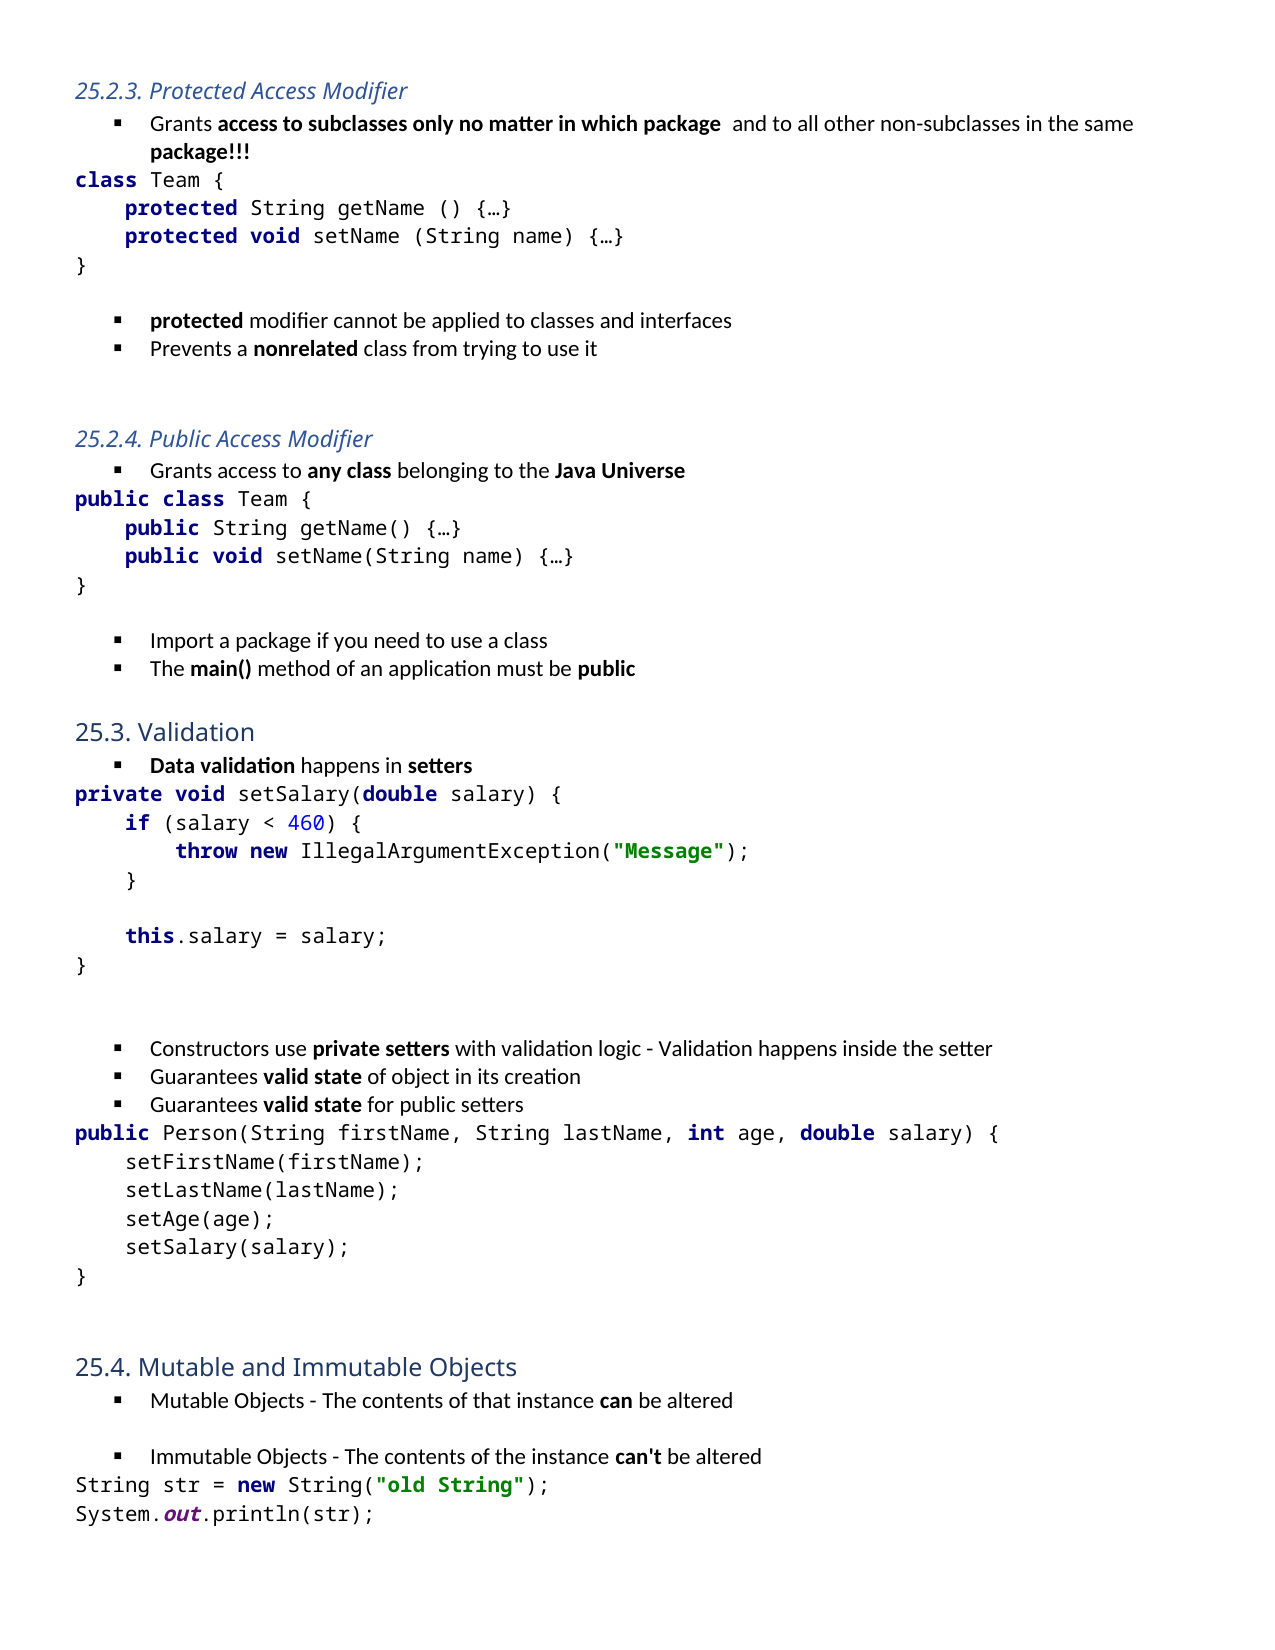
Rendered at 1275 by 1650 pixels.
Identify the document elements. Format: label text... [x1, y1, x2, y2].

subtitle 25.4. Mutable and Immutable Objects [75, 1349, 1200, 1383]
subtitle 25.2.3. Protected Access Modifier [75, 75, 1200, 106]
text class Team { protected String getName () {…} protected void setName (String name) {…} } [75, 165, 1200, 278]
list protected modifier cannot be applied to classes and interfaces [112, 307, 1200, 334]
text private void setSalary(double salary) { if (salary < 460) { throw new IllegalArgumentException("Message"); } this.salary = salary; } [75, 779, 1200, 978]
list Grants access to subclasses only no matter in which package and to all other non-subclasses in the same package!!! [112, 109, 1200, 165]
subtitle 25.2.4. Public Access Modifier [75, 423, 1200, 454]
list Grants access to any class belonging to the Java Universe [112, 457, 1200, 484]
list Import a package if you need to use a class [112, 626, 1200, 654]
subtitle 25.3. Validation [75, 714, 1200, 749]
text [75, 1470, 1200, 1527]
list Data validation happens in setters [112, 751, 1200, 779]
list Prevents a nonrelated class from trying to use it [112, 334, 1200, 363]
list The main() method of an application must be public [112, 654, 1200, 682]
list Guarantees valid state for public setters [112, 1091, 1200, 1118]
list Constructors use private setters with validation logic - Validation happens inside the setter [112, 1034, 1200, 1062]
text public Person(String firstName, String lastName, int age, double salary) { setFirstName(firstName); setLastName(lastName); setAge(age); setSalary(salary); } [75, 1118, 1200, 1289]
list Guarantees valid state of object in its creation [112, 1062, 1200, 1091]
text public class Team { public String getName() {…} public void setName(String name) {…} } [75, 484, 1200, 598]
list Immutable Objects - The contents of the instance can't be altered [112, 1442, 1200, 1470]
list Mutable Objects - The contents of that instance can be altered [112, 1386, 1200, 1414]
